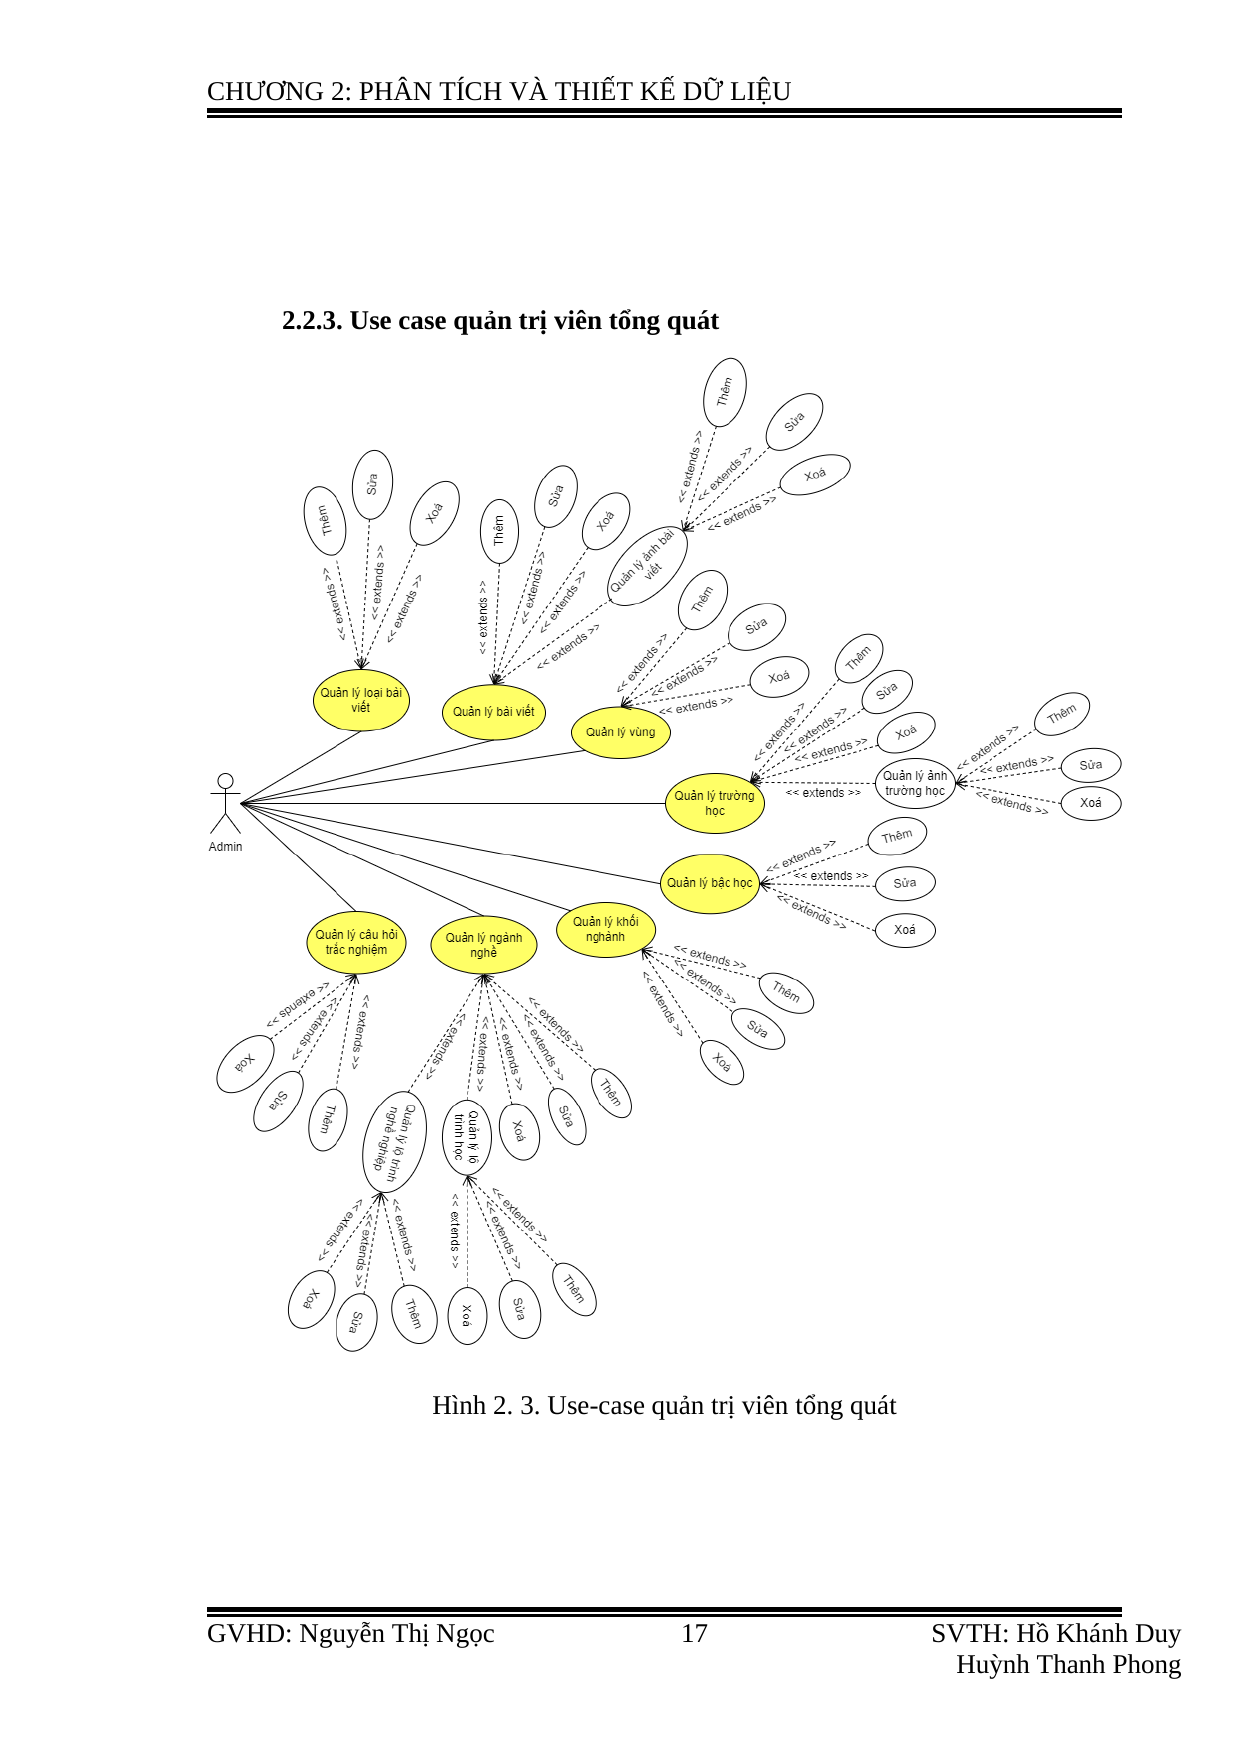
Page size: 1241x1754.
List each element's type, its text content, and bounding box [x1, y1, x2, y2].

picture [206, 354, 1123, 1356]
text Hình 2. 3. Use-case quản trị viên tổng quát [207, 1389, 1122, 1420]
text 2.2.3. Use case quản trị viên tổng quát [207, 304, 1122, 335]
